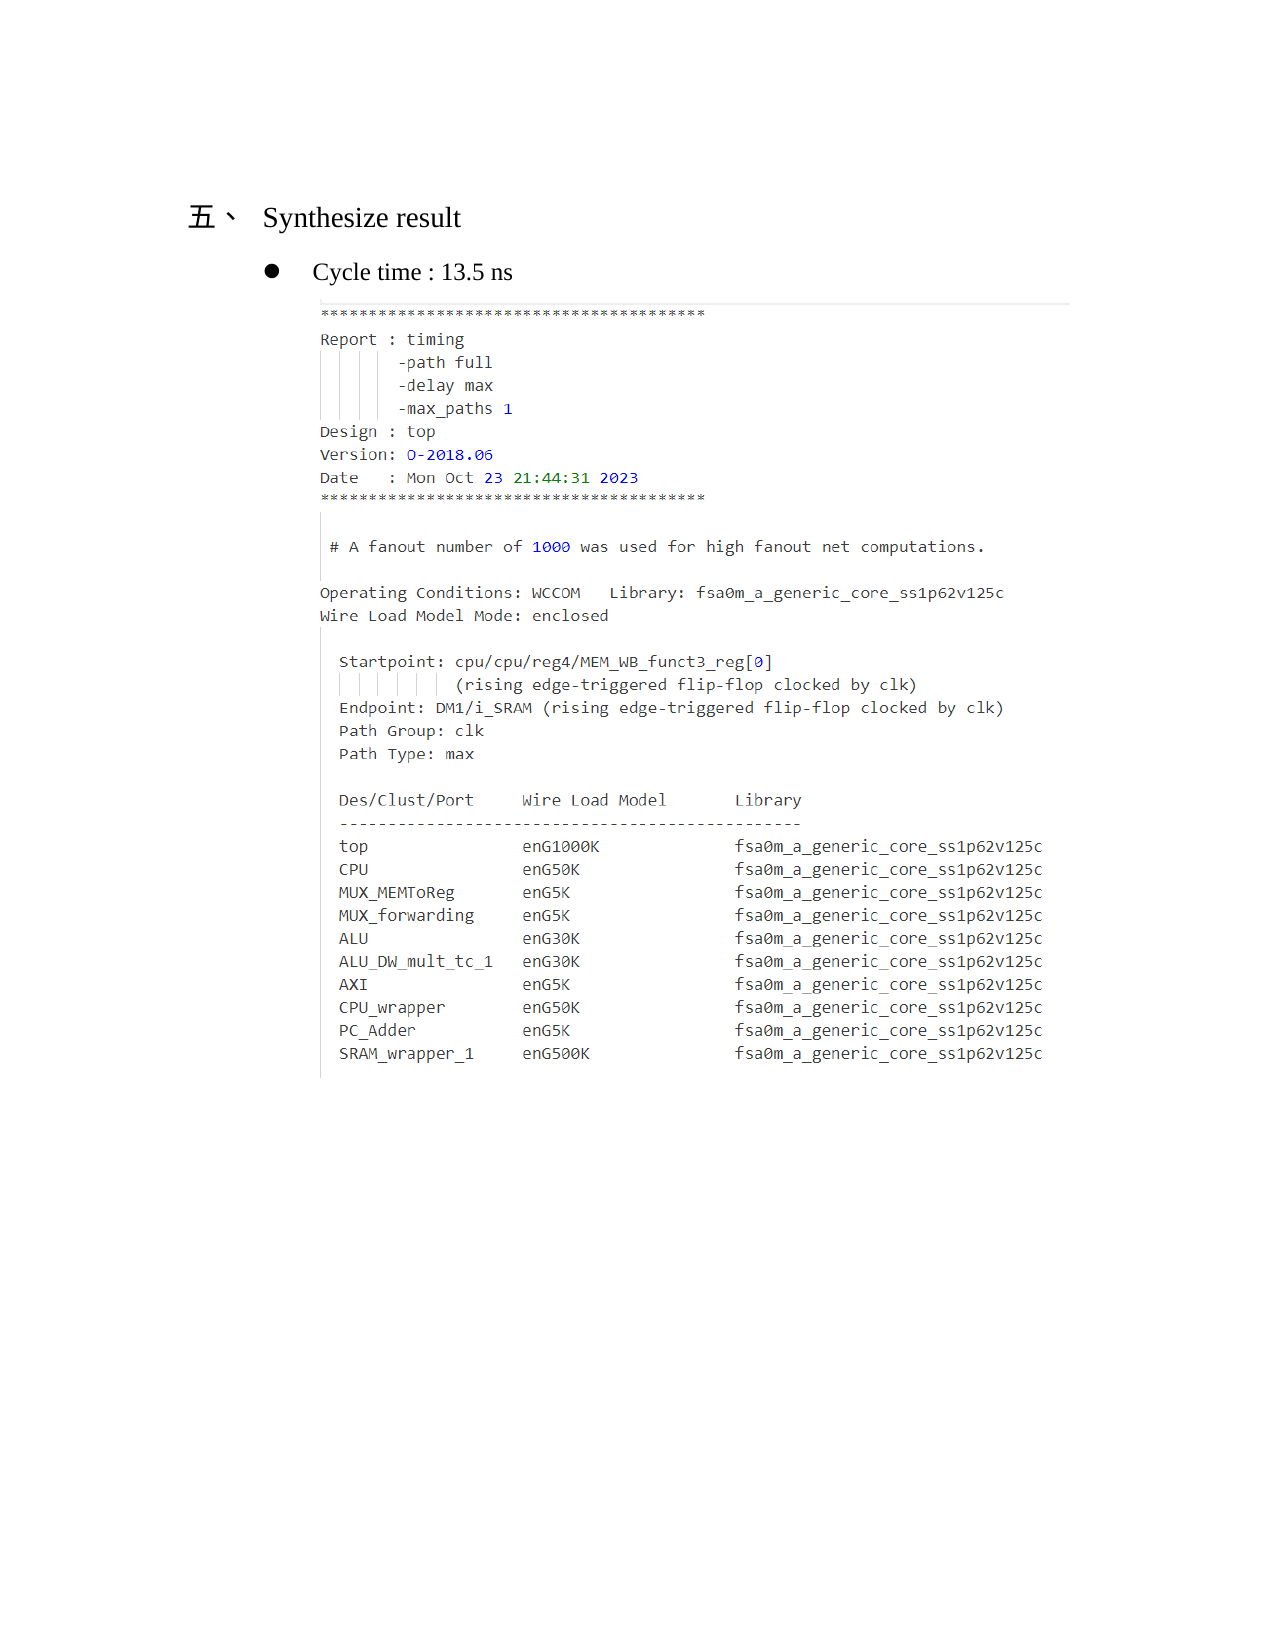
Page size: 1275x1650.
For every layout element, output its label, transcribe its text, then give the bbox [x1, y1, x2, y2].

list Cycle time : 13.5 ns [262, 257, 1087, 285]
picture [312, 299, 1070, 1078]
list Synthesize result [187, 193, 1087, 235]
